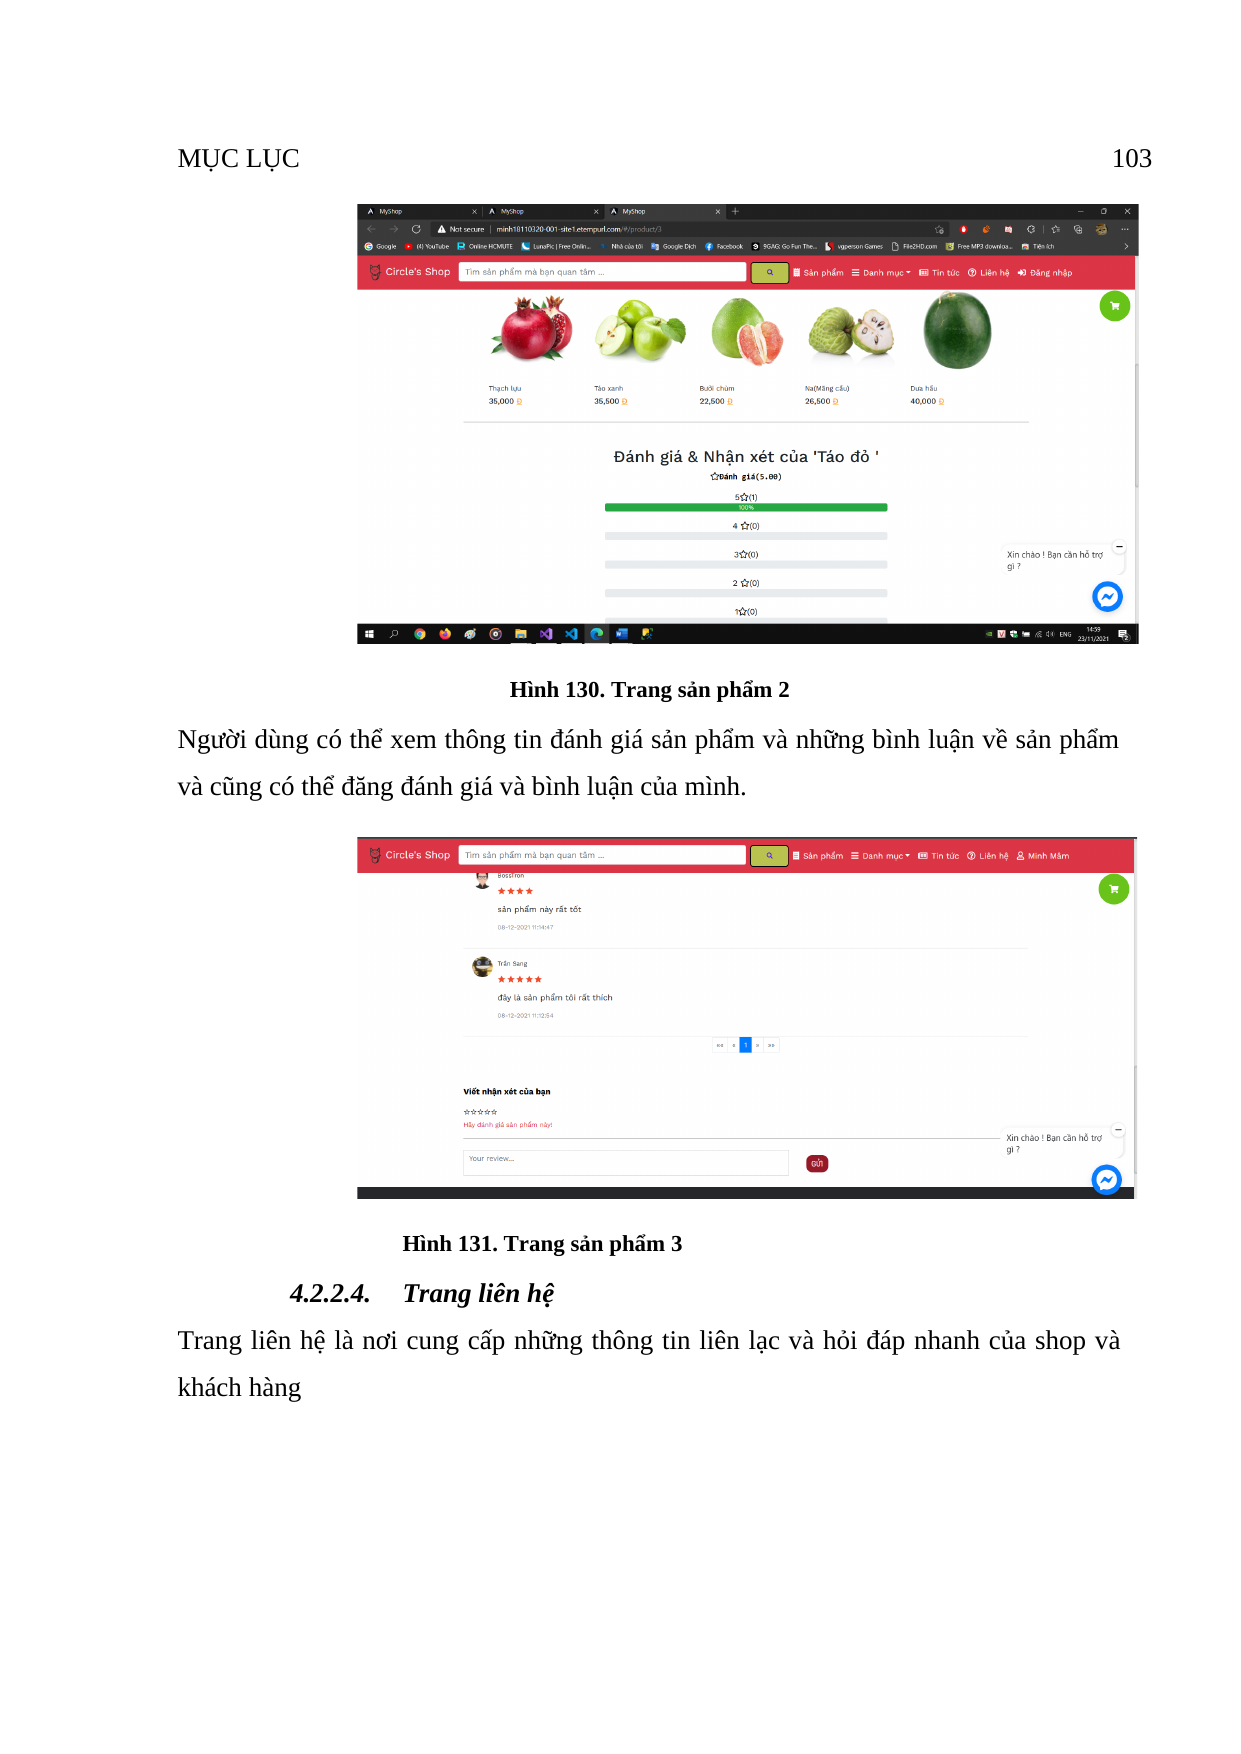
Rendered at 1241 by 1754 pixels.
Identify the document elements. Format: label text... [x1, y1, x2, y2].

text Người dùng có thể xem thông tin đánh giá sản phẩm và những bình luận về sản phẩm và cũng có thể đăng đánh giá và bình luận của mình. [177, 723, 1122, 801]
text Hình 131. Trang sản phẩm 3 [177, 1230, 1122, 1257]
picture [357, 837, 1138, 1199]
text Hình 130. Trang sản phẩm 2 [177, 676, 1122, 702]
list Trang liên hệ [290, 1278, 1122, 1309]
picture [357, 204, 1139, 644]
list Trang liên hệ là nơi cung cấp những thông tin liên lạc và hỏi đáp nhanh của shop và khách hàng [177, 1324, 1122, 1402]
